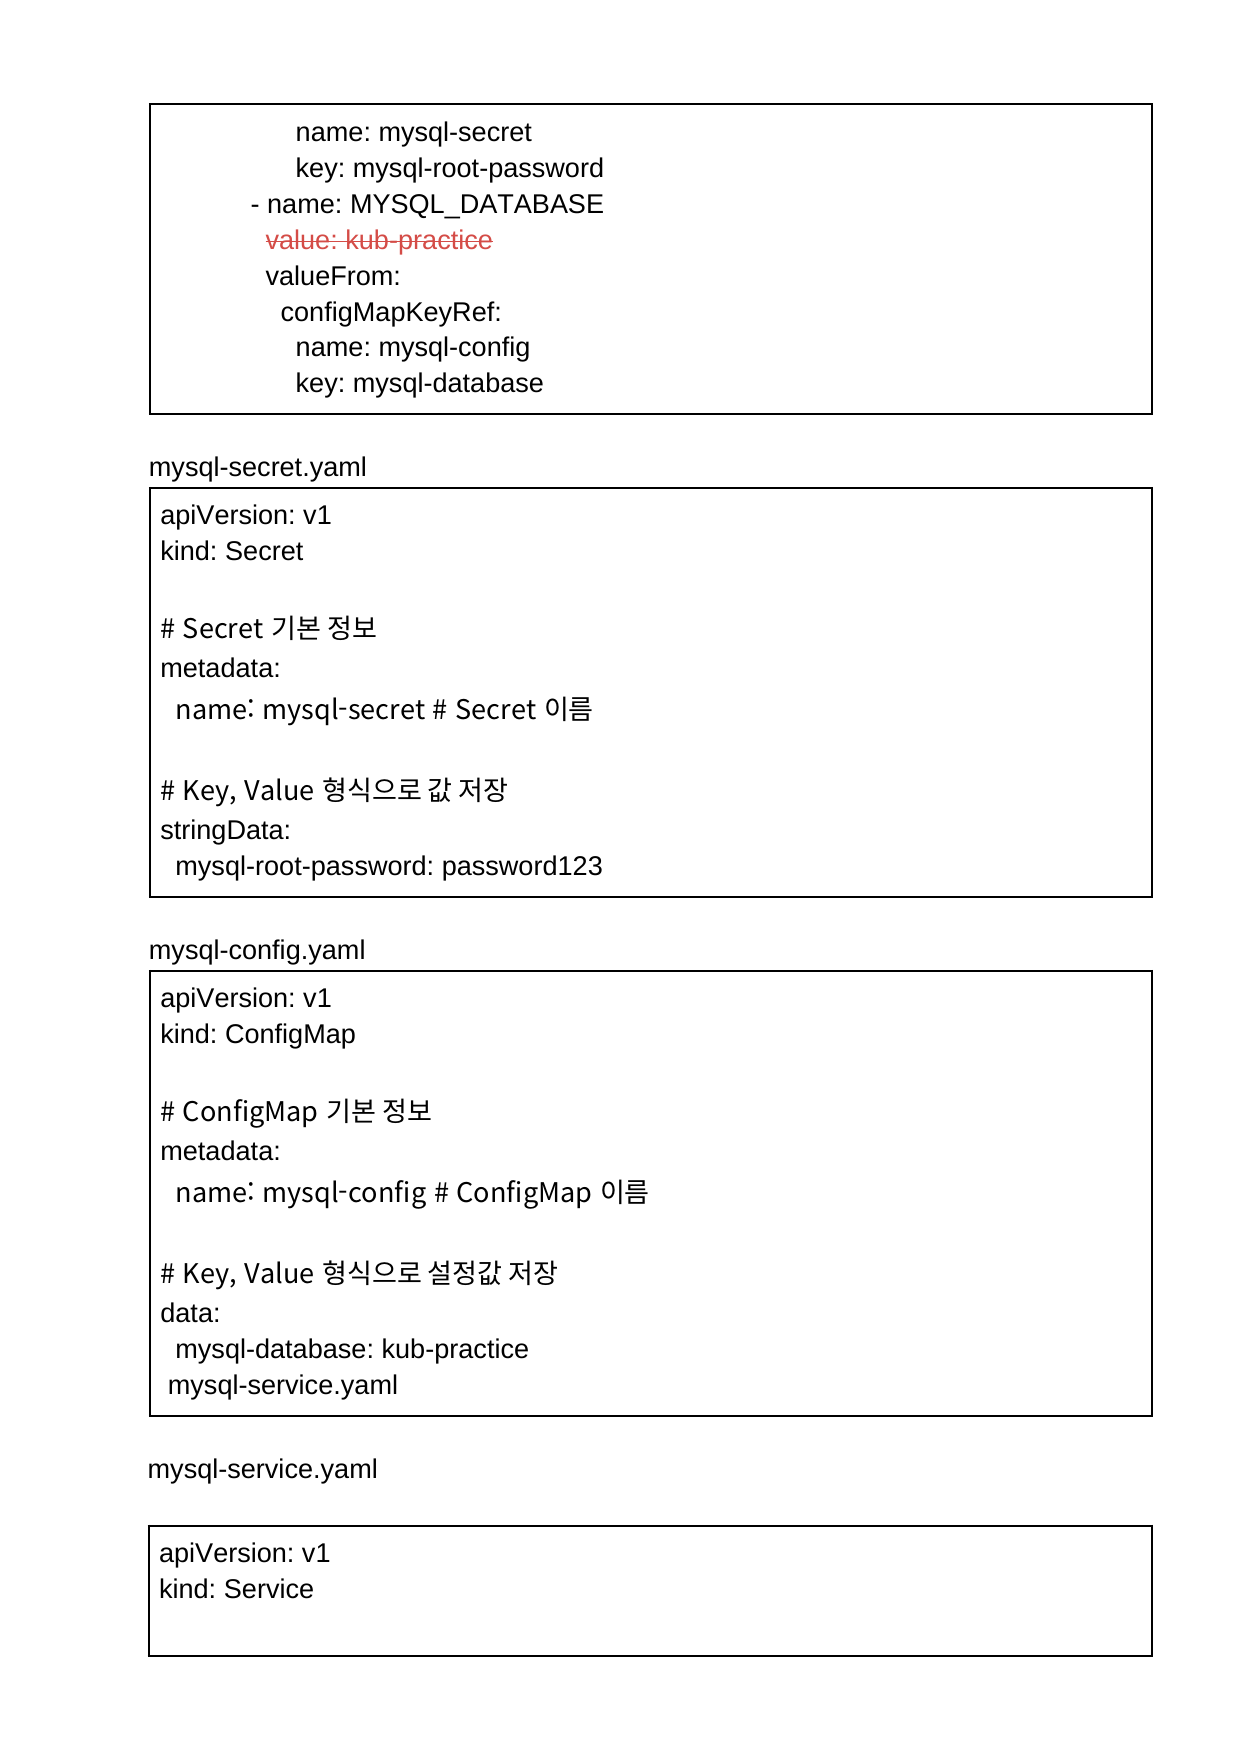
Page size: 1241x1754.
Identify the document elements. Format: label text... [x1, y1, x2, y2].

text mysql-service.yaml [147, 1453, 1151, 1484]
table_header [150, 1527, 1151, 1655]
text mysql-secret.yaml [74, 451, 1151, 482]
text mysql-config.yaml [74, 934, 1151, 965]
table_header apiVersion: v1 kind: Secret # Secret 기본 정보 metadata: name: mysql-secret # Secret 이름 # Key, Value 형식으로 값 저장 stringData: mysql-root-password: password123 [151, 489, 1151, 896]
table_header apiVersion: v1 kind: ConfigMap # ConfigMap 기본 정보 metadata: name: mysql-config # ConfigMap 이름 # Key, Value 형식으로 설정값 저장 data: mysql-database: kub-practice mysql-service.yaml [151, 972, 1151, 1415]
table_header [151, 105, 1151, 413]
